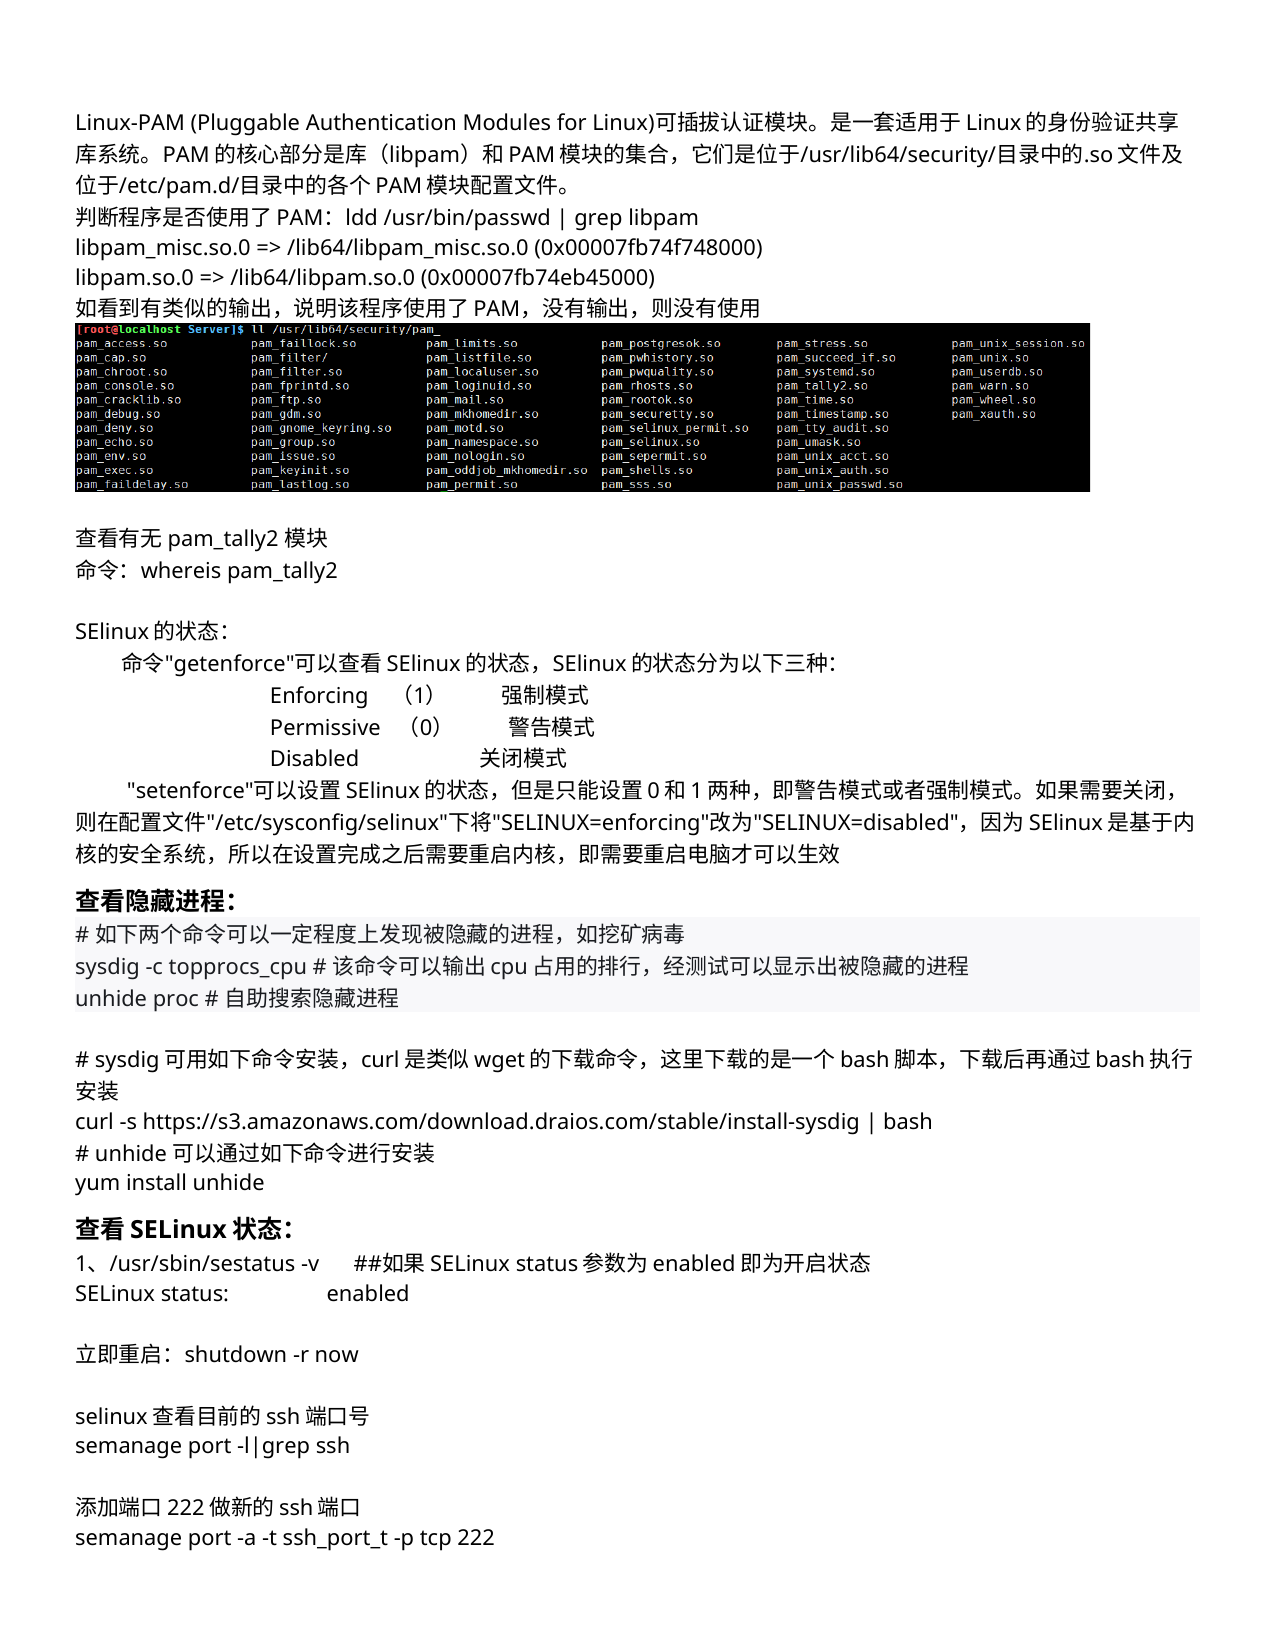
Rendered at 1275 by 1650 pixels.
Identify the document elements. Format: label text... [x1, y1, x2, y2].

text libpam_misc.so.0 => /lib64/libpam_misc.so.0 (0x00007fb74f748000) [75, 232, 1200, 262]
text yum install unhide [75, 1167, 1200, 1197]
text 查看有无 pam_tally2 模块 [75, 521, 1200, 553]
text # sysdig可用如下命令安装，curl是类似wget的下载命令，这里下载的是一个bash脚本，下载后再通过bash执行安装 [75, 1042, 1200, 1106]
text semanage port -a -t ssh_port_t -p tcp 222 [75, 1522, 1200, 1552]
text 添加端口222做新的ssh端口 [75, 1490, 1200, 1522]
text # 如下两个命令可以一定程度上发现被隐藏的进程，如挖矿病毒 [75, 917, 1200, 949]
text 立即重启：shutdown -r now [75, 1337, 1200, 1369]
text 查看SELinux状态： [75, 1209, 1200, 1246]
text Linux-PAM (Pluggable Authentication Modules for Linux)可插拔认证模块。是一套适用于Linux的身份验证共享库系统。PAM的核心部分是库（libpam）和PAM模块的集合，它们是位于/usr/lib64/security/目录中的.so文件及位于/etc/pam.d/目录中的各个PAM模块配置文件。 [75, 105, 1200, 200]
text unhide proc # 自助搜索隐藏进程 [75, 981, 1200, 1012]
text sysdig -c topprocs_cpu # 该命令可以输出cpu占用的排行，经测试可以显示出被隐藏的进程 [75, 949, 1200, 981]
text semanage port -l|grep ssh [75, 1431, 1200, 1460]
text # unhide 可以通过如下命令进行安装 [75, 1136, 1200, 1167]
text selinux查看目前的ssh端口号 [75, 1399, 1200, 1431]
text 查看隐藏进程： [75, 881, 1200, 917]
text 1、/usr/sbin/sestatus -v ##如果SELinux status参数为enabled即为开启状态 SELinux status: enabled [75, 1246, 1200, 1307]
text "setenforce"可以设置SElinux的状态，但是只能设置0和1两种，即警告模式或者强制模式。如果需要关闭，则在配置文件"/etc/sysconfig/selinux"下将"SELINUX=enforcing"改为"SELINUX=disabled"，因为SElinux是基于内核的安全系统，所以在设置完成之后需要重启内核，即需要重启电脑才可以生效 [75, 773, 1200, 868]
text 如看到有类似的输出，说明该程序使用了PAM，没有输出，则没有使用 [75, 291, 1200, 323]
text 命令"getenforce"可以查看SElinux的状态，SElinux的状态分为以下三种： [75, 646, 1200, 678]
text 命令：whereis pam_tally2 [75, 553, 1200, 584]
text Permissive （0） 警告模式 [75, 710, 1200, 741]
text Enforcing （1） 强制模式 [75, 678, 1200, 710]
picture [75, 323, 1091, 492]
text 判断程序是否使用了PAM：ldd /usr/bin/passwd | grep libpam [75, 200, 1200, 232]
text libpam.so.0 => /lib64/libpam.so.0 (0x00007fb74eb45000) [75, 262, 1200, 291]
text SElinux的状态： [75, 614, 1200, 646]
text curl -s https://s3.amazonaws.com/download.draios.com/stable/install-sysdig | bash [75, 1106, 1200, 1136]
text Disabled 关闭模式 [75, 741, 1200, 773]
